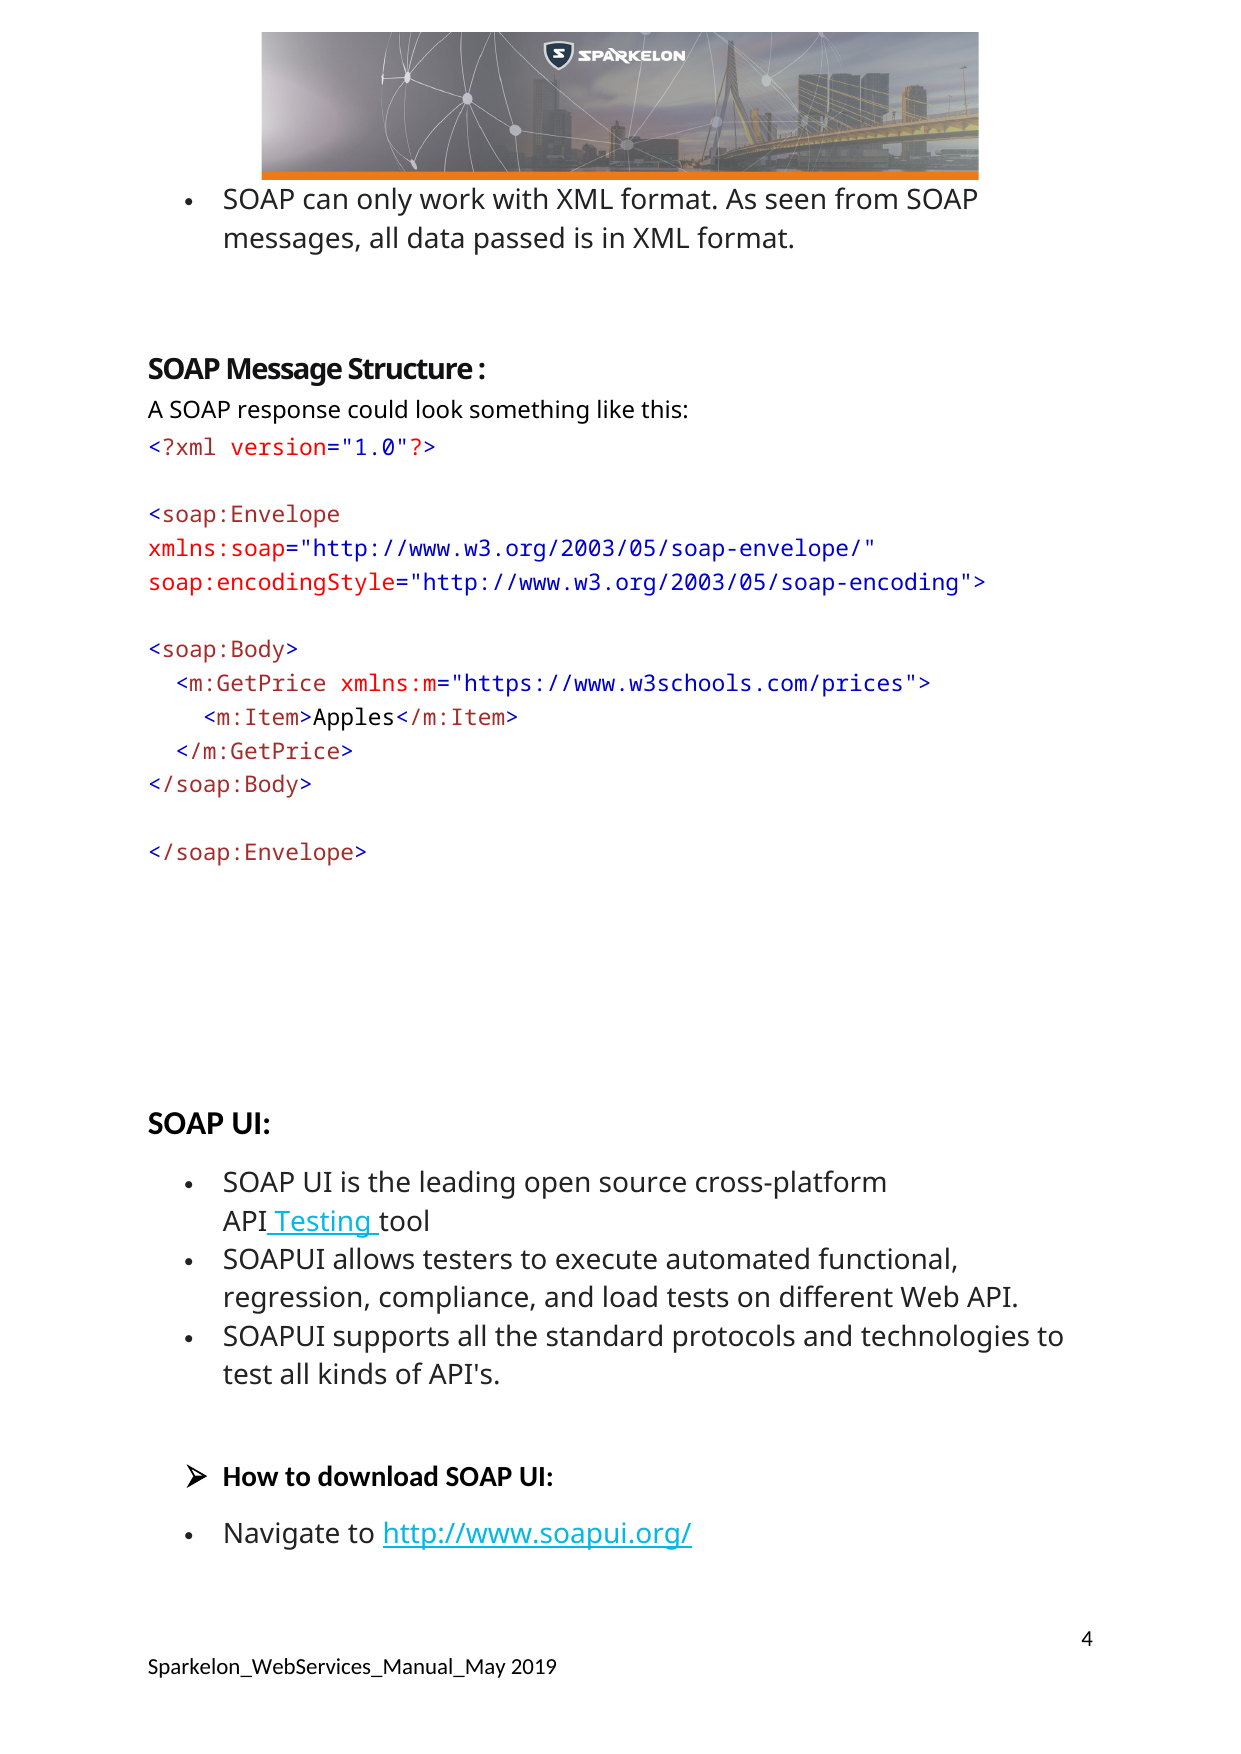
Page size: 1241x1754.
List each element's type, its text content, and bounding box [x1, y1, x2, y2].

list Navigate to http://www.soapui.org/ [185, 1513, 1093, 1552]
list SOAP can only work with XML format. As seen from SOAP messages, all data passed is in XML format. [185, 148, 1093, 256]
text A SOAP response could look something like this: [148, 393, 1093, 426]
list SOAP UI is the leading open source cross-platform API Testing tool [185, 1163, 1093, 1239]
picture [261, 32, 979, 148]
text SOAP UI: [148, 1102, 1093, 1143]
text <?xml version="1.0"?> <soap:Envelope xmlns:soap="http://www.w3.org/2003/05/soap-envelope/" soap:encodingStyle="http://www.w3.org/2003/05/soap-encoding"> <soap:Body> <m:GetPrice xmlns:m="https://www.w3schools.com/prices"> <m:Item>Apples</m:Item> </m:GetPrice> </soap:Body> </soap:Envelope> [148, 431, 1093, 867]
list SOAPUI allows testers to execute automated functional, regression, compliance, and load tests on different Web API. [185, 1239, 1093, 1316]
list How to download SOAP UI: [185, 1458, 1093, 1494]
text SOAP Message Structure : [148, 348, 1093, 388]
list SOAPUI supports all the standard protocols and technologies to test all kinds of API's. [185, 1316, 1093, 1393]
